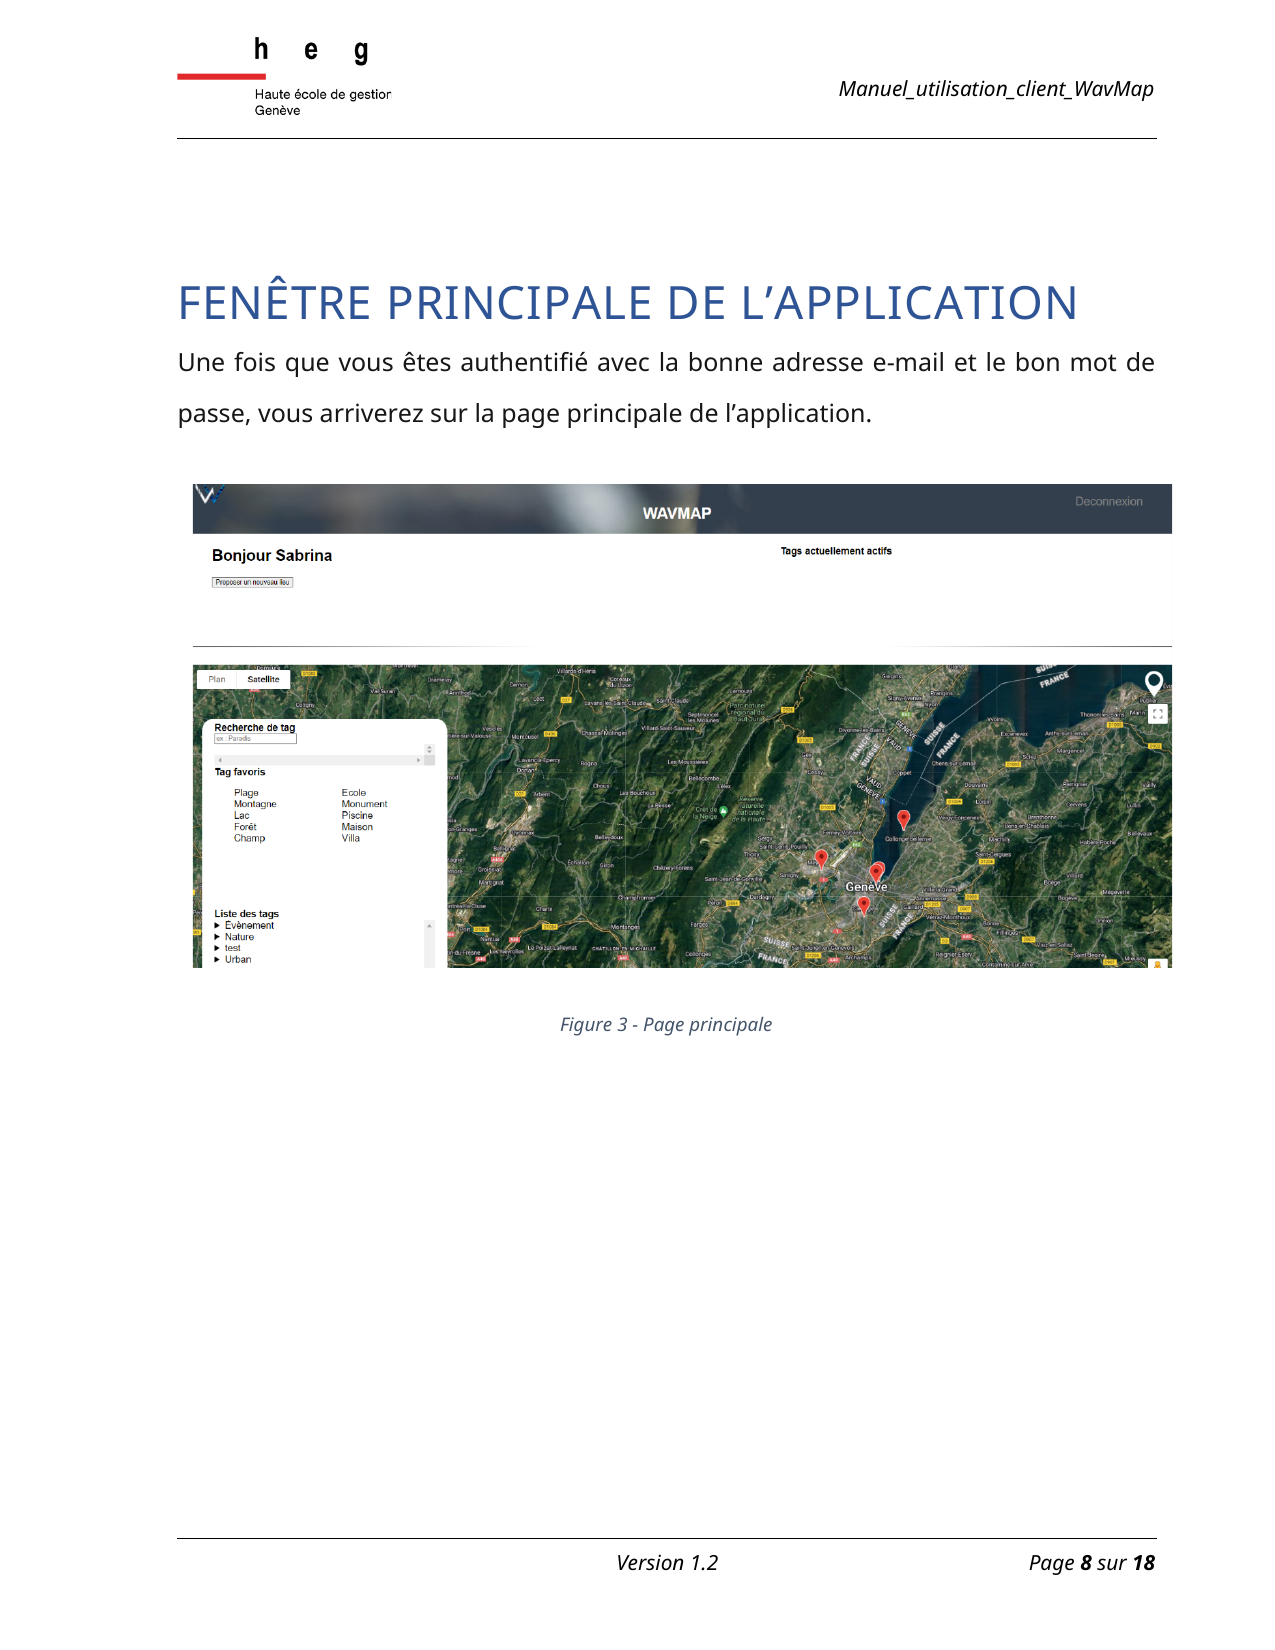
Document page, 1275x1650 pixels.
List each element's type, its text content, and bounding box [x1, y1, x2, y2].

picture [177, 35, 392, 116]
text Une fois que vous êtes authentifié avec la bonne adresse e-mail et le bon mot de passe, vous arriverez sur la page principale de l’application. [177, 379, 1157, 430]
subtitle FENÊTRE pRINCIPALE DE L’APPLICATION [177, 270, 1157, 332]
picture [192, 484, 1173, 968]
